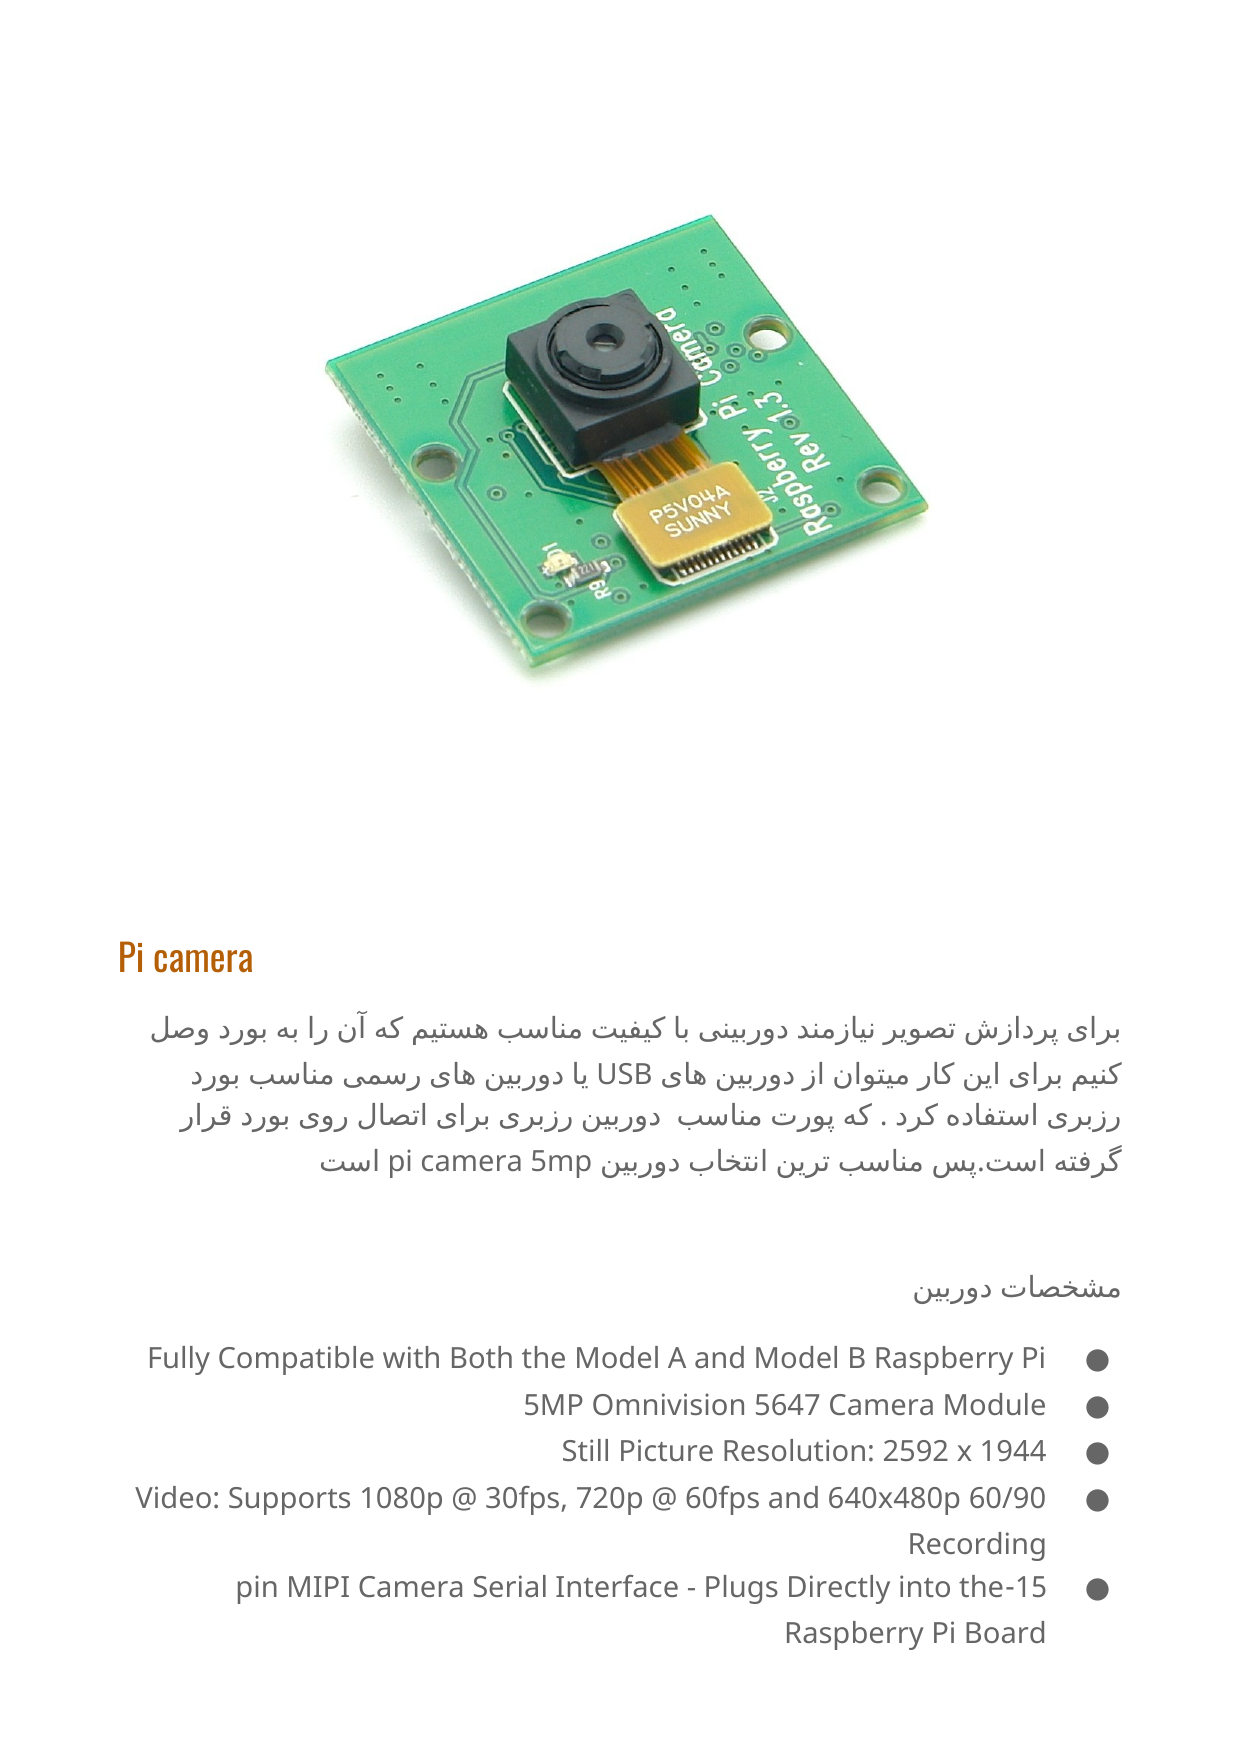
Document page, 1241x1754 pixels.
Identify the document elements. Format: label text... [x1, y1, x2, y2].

text برای پردازش تصویر نیازمند دوربینی با کیفیت مناسب هستیم که آن را به بورد وصل کنیم برای این کار میتوان از دوربین های USB یا دوربین های رسمی مناسب بورد رزبری استفاده کرد . که پورت مناسب دوربین رزبری برای اتصال روی بورد قرار گرفته است.پس مناسب ترین انتخاب دوربین pi camera 5mp است [118, 1012, 1122, 1183]
list Still Picture Resolution: 2592 x 1944 [118, 1430, 1085, 1473]
list Video: Supports 1080p @ 30fps, 720p @ 60fps and 640x480p 60/90 Recording [118, 1477, 1085, 1563]
list Fully Compatible with Both the Model A and Model B Raspberry Pi [118, 1337, 1085, 1381]
picture [245, 63, 995, 813]
list 15-pin MIPI Camera Serial Interface - Plugs Directly into the Raspberry Pi Board [118, 1566, 1085, 1652]
subtitle Pi camera [118, 927, 1122, 983]
text مشخصات دوربین [118, 1271, 1122, 1309]
list 5MP Omnivision 5647 Camera Module [118, 1384, 1085, 1427]
